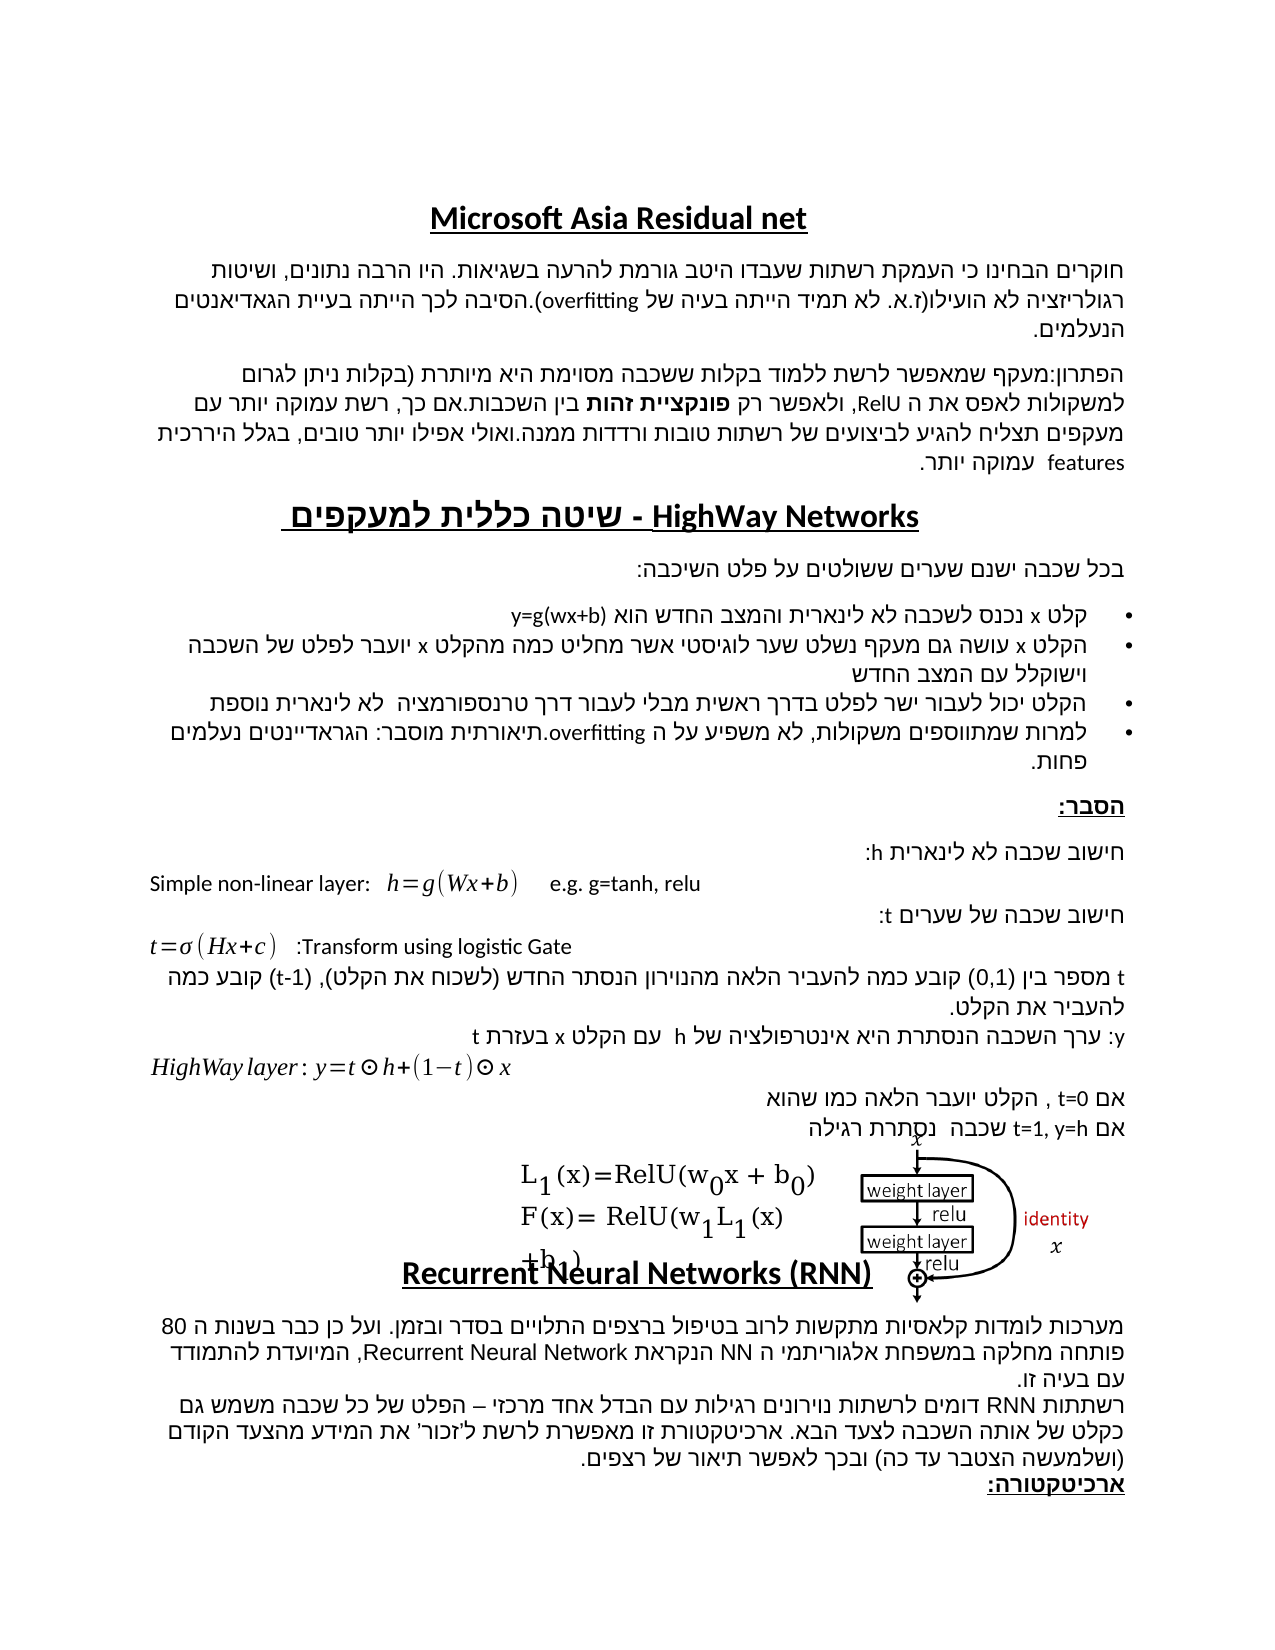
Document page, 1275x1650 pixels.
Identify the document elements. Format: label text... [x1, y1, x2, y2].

text HighWay Networks - שיטה כללית למעקפים [150, 495, 1050, 536]
text Transform using logistic Gate: [150, 931, 1125, 961]
text חוקרים הבחינו כי העמקת רשתות שעבדו היטב גורמת להרעה בשגיאות. היו הרבה נתונים, ושיטות רגולריזציה לא הועילו(ז.א. לא תמיד הייתה בעיה של overfitting).הסיבה לכך הייתה בעיית הגאדיאנטים הנעלמים. [150, 257, 1125, 342]
list הקלט x עושה גם מעקף נשלט שער לוגיסטי אשר מחליט כמה מהקלט x יועבר לפלט של השכבה וישוקלל עם המצב החדש [150, 631, 1125, 687]
text חישוב שכבה לא לינארית h: [150, 838, 1125, 866]
text מערכות לומדות קלאסיות מתקשות לרוב בטיפול ברצפים התלויים בסדר ובזמן. ועל כן כבר בשנות ה 80 פותחה מחלקה במשפחת אלגוריתמי ה NN הנקראת Recurrent Neural Network, המיועדת להתמודד עם בעיה זו. [150, 1313, 1125, 1392]
text Microsoft Asia Residual net [150, 197, 1087, 238]
text רשתתות RNN דומים לרשתות נוירונים רגילות עם הבדל אחד מרכזי – הפלט של כל שכבה משמש גם כקלט של אותה השכבה לצעד הבא. ארכיטקטורת זו מאפשרת לרשת ל’זכור’ את המידע מהצעד הקודם (ושלמעשה הצטבר עד כה) ובכך לאפשר תיאור של רצפים. [150, 1392, 1125, 1471]
text y: ערך השכבה הנסתרת היא אינטרפולציה של h עם הקלט x בעזרת t [150, 1022, 1125, 1050]
text t מספר בין (0,1) קובע כמה להעביר הלאה מהנוירון הנסתר החדש (לשכוח את הקלט), (1-t) קובע כמה להעביר את הקלט. [150, 963, 1125, 1020]
text אם t=1, y=h שכבה נסתרת רגילה [150, 1114, 1125, 1142]
text הסבר: [150, 793, 1125, 819]
text בכל שכבה ישנם שערים ששולטים על פלט השיכבה: [150, 556, 1125, 582]
text חישוב שכבה של שערים t: [150, 901, 1125, 929]
text הפתרון:מעקף שמאפשר לרשת ללמוד בקלות ששכבה מסוימת היא מיותרת (בקלות ניתן לגרום למשקולות לאפס את ה RelU, ולאפשר רק פונקציית זהות בין השכבות.אם כך, רשת עמוקה יותר עם מעקפים תצליח להגיע לביצועים של רשתות טובות ורדדות ממנה.ואולי אפילו יותר טובים, בגלל היררכית features עמוקה יותר. [150, 361, 1125, 476]
list למרות שמתווספים משקולות, לא משפיע על ה overfitting.תיאורתית מוסבר: הגראדיינטים נעלמים פחות. [150, 718, 1125, 774]
text Simple non-linear layer: e.g. g=tanh, relu [150, 868, 1125, 898]
list קלט x נכנס לשכבה לא לינארית והמצב החדש הוא y=g(wx+b) [150, 601, 1125, 629]
list הקלט יכול לעבור ישר לפלט בדרך ראשית מבלי לעבור דרך טרנספורמציה לא לינארית נוספת [150, 689, 1125, 716]
text אם t=0 , הקלט יועבר הלאה כמו שהוא [150, 1084, 1125, 1112]
picture [843, 1116, 1130, 1303]
text Recurrent Neural Networks (RNN) [150, 1252, 843, 1293]
text ארכיטקטורה: [150, 1471, 1125, 1497]
